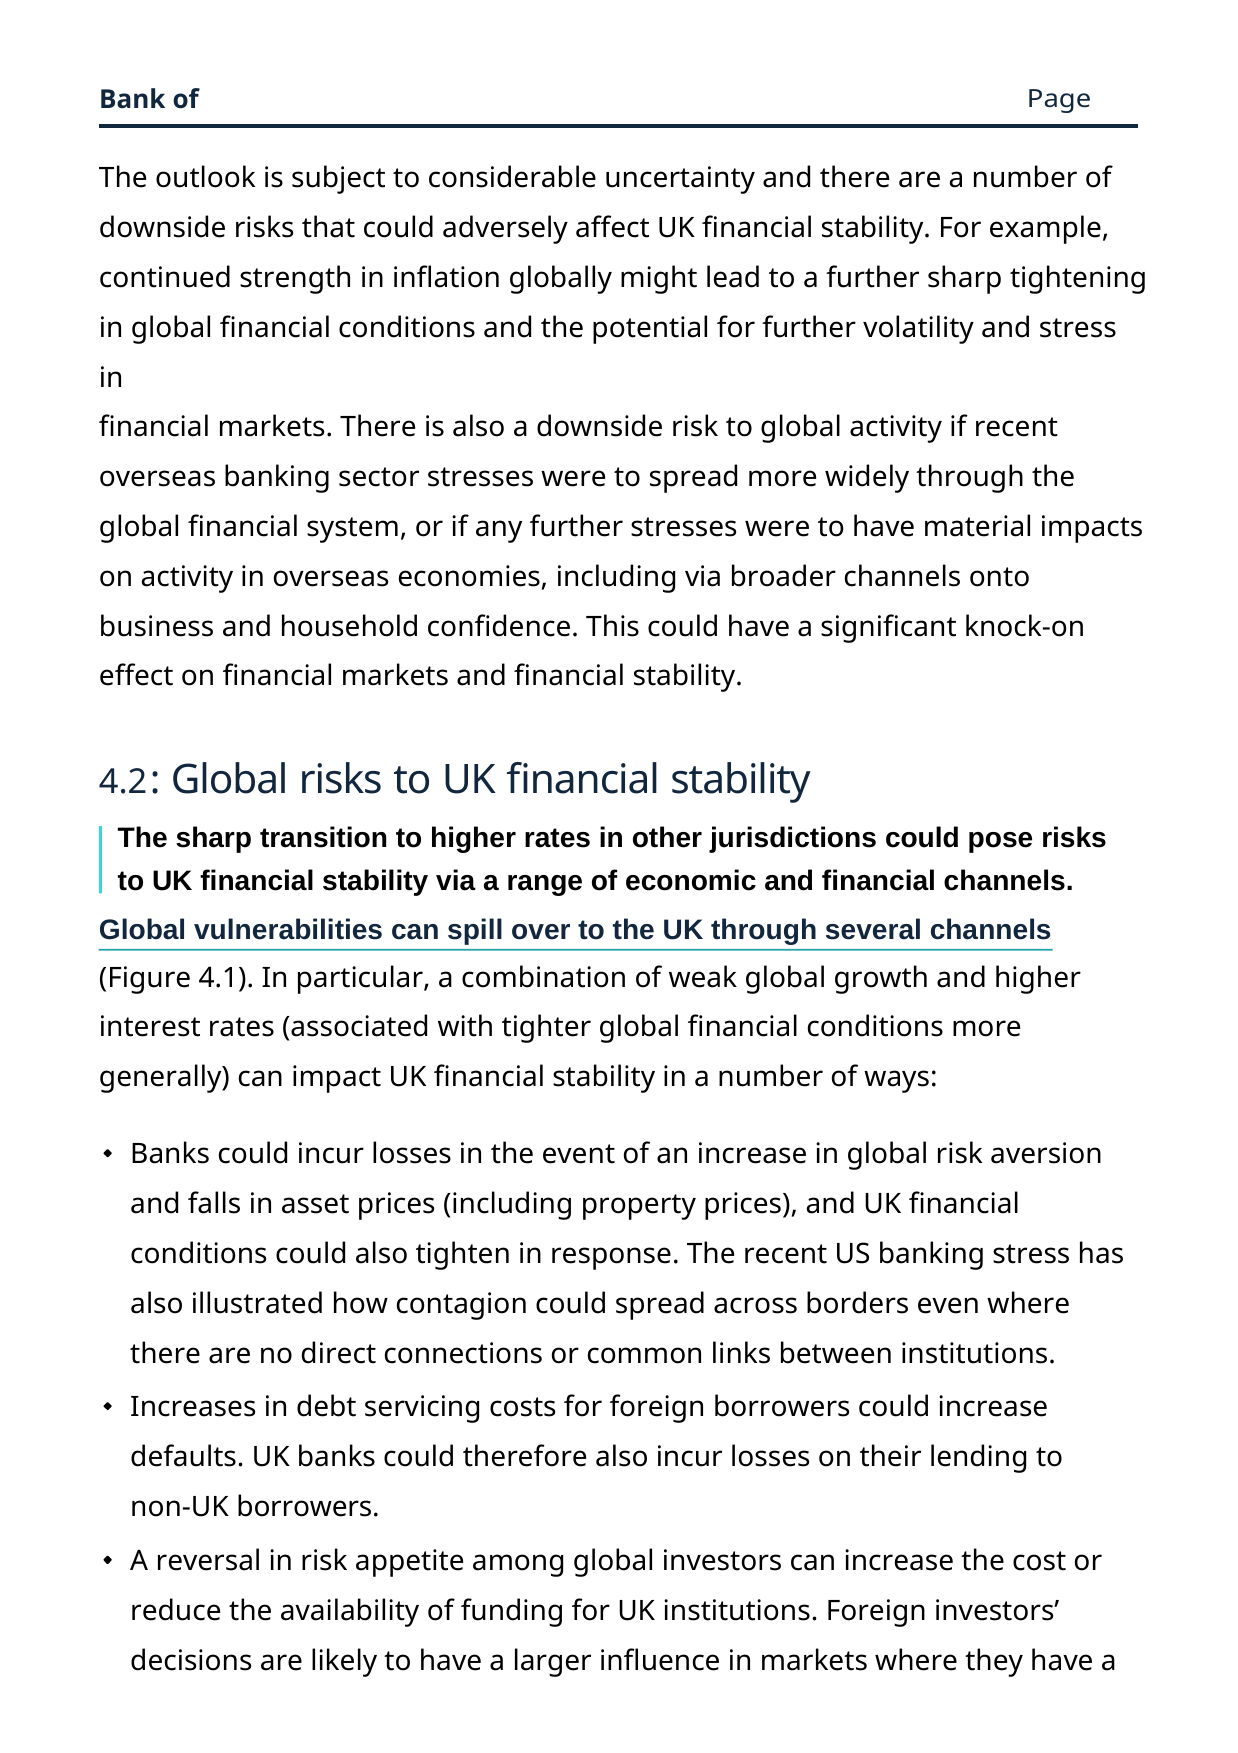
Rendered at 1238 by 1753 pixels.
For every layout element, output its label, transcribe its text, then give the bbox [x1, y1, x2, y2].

text Banks could incur losses in the event of an increase in global risk aversion and falls in asset prices (including property prices), and UK financial conditions could also tighten in response. The recent US banking stress has also illustrated how contagion could spread across borders even where there are no direct connections or common links between institutions. [130, 1134, 1149, 1371]
subtitle The sharp transition to higher rates in other jurisdictions could pose risks to UK financial stability via a range of economic and financial channels. [117, 821, 1124, 896]
text Increases in debt servicing costs for foreign borrowers could increase defaults. UK banks could therefore also incur losses on their lending to non-UK borrowers. [130, 1387, 1124, 1525]
text financial markets. There is also a downside risk to global activity if recent overseas banking sector stresses were to spread more widely through the global financial system, or if any further stresses were to have material impacts on activity in overseas economies, including via broader channels onto business and household confidence. This could have a significant knock-on effect on financial markets and financial stability. [99, 407, 1149, 694]
subtitle : Global risks to UK ﬁnancial stability [99, 750, 1149, 805]
text The outlook is subject to considerable uncertainty and there are a number of downside risks that could adversely affect UK financial stability. For example, continued strength in inflation globally might lead to a further sharp tightening in global financial conditions and the potential for further volatility and stress in [99, 158, 1149, 395]
text Global vulnerabilities can spill over to the UK through several channels (Figure 4.1). In particular, a combination of weak global growth and higher interest rates (associated with tighter global financial conditions more generally) can impact UK financial stability in a number of ways: [99, 913, 1139, 1095]
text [130, 1540, 1131, 1678]
